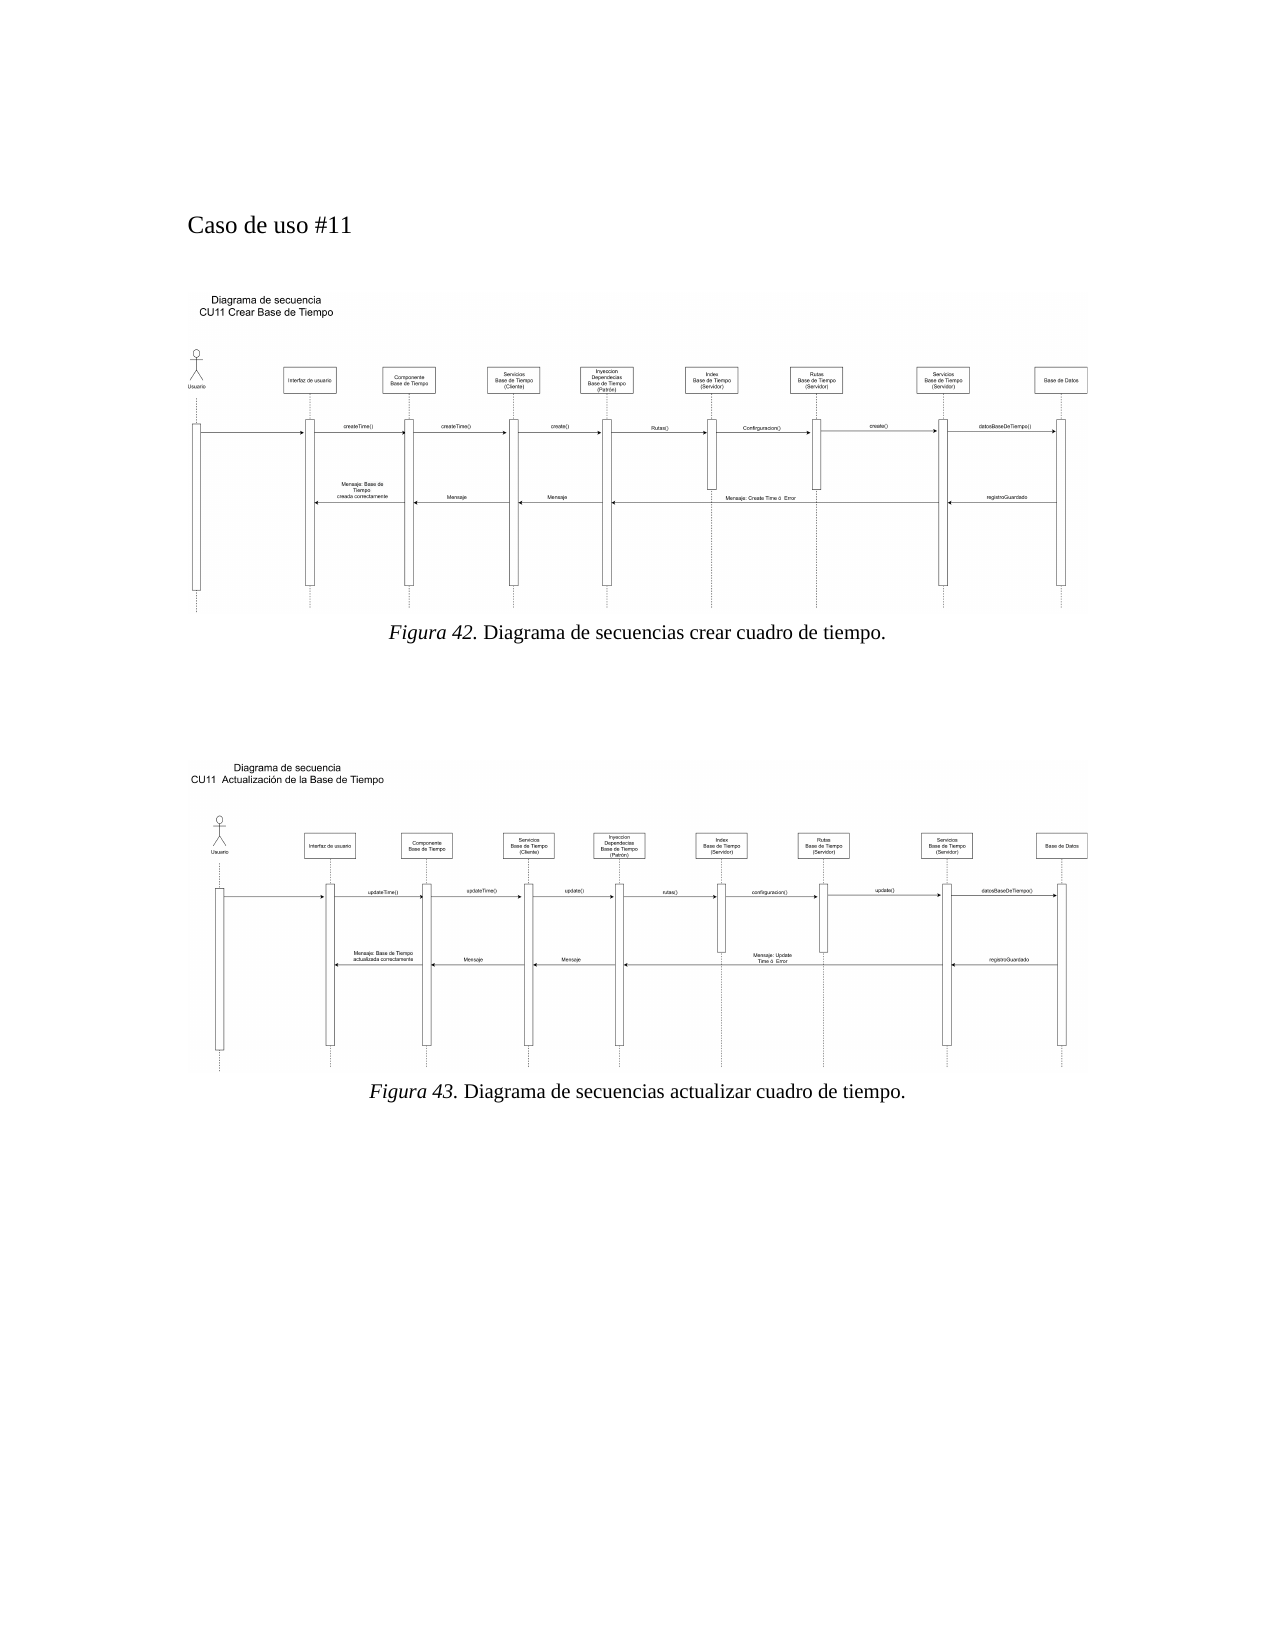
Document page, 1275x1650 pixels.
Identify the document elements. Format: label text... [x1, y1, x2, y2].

picture [187, 292, 1088, 614]
text Figura 42. Diagrama de secuencias crear cuadro de tiempo. [187, 620, 1087, 644]
picture [187, 760, 1088, 1073]
text Caso de uso #11 [187, 210, 1087, 239]
text Figura 43. Diagrama de secuencias actualizar cuadro de tiempo. [187, 1079, 1087, 1103]
